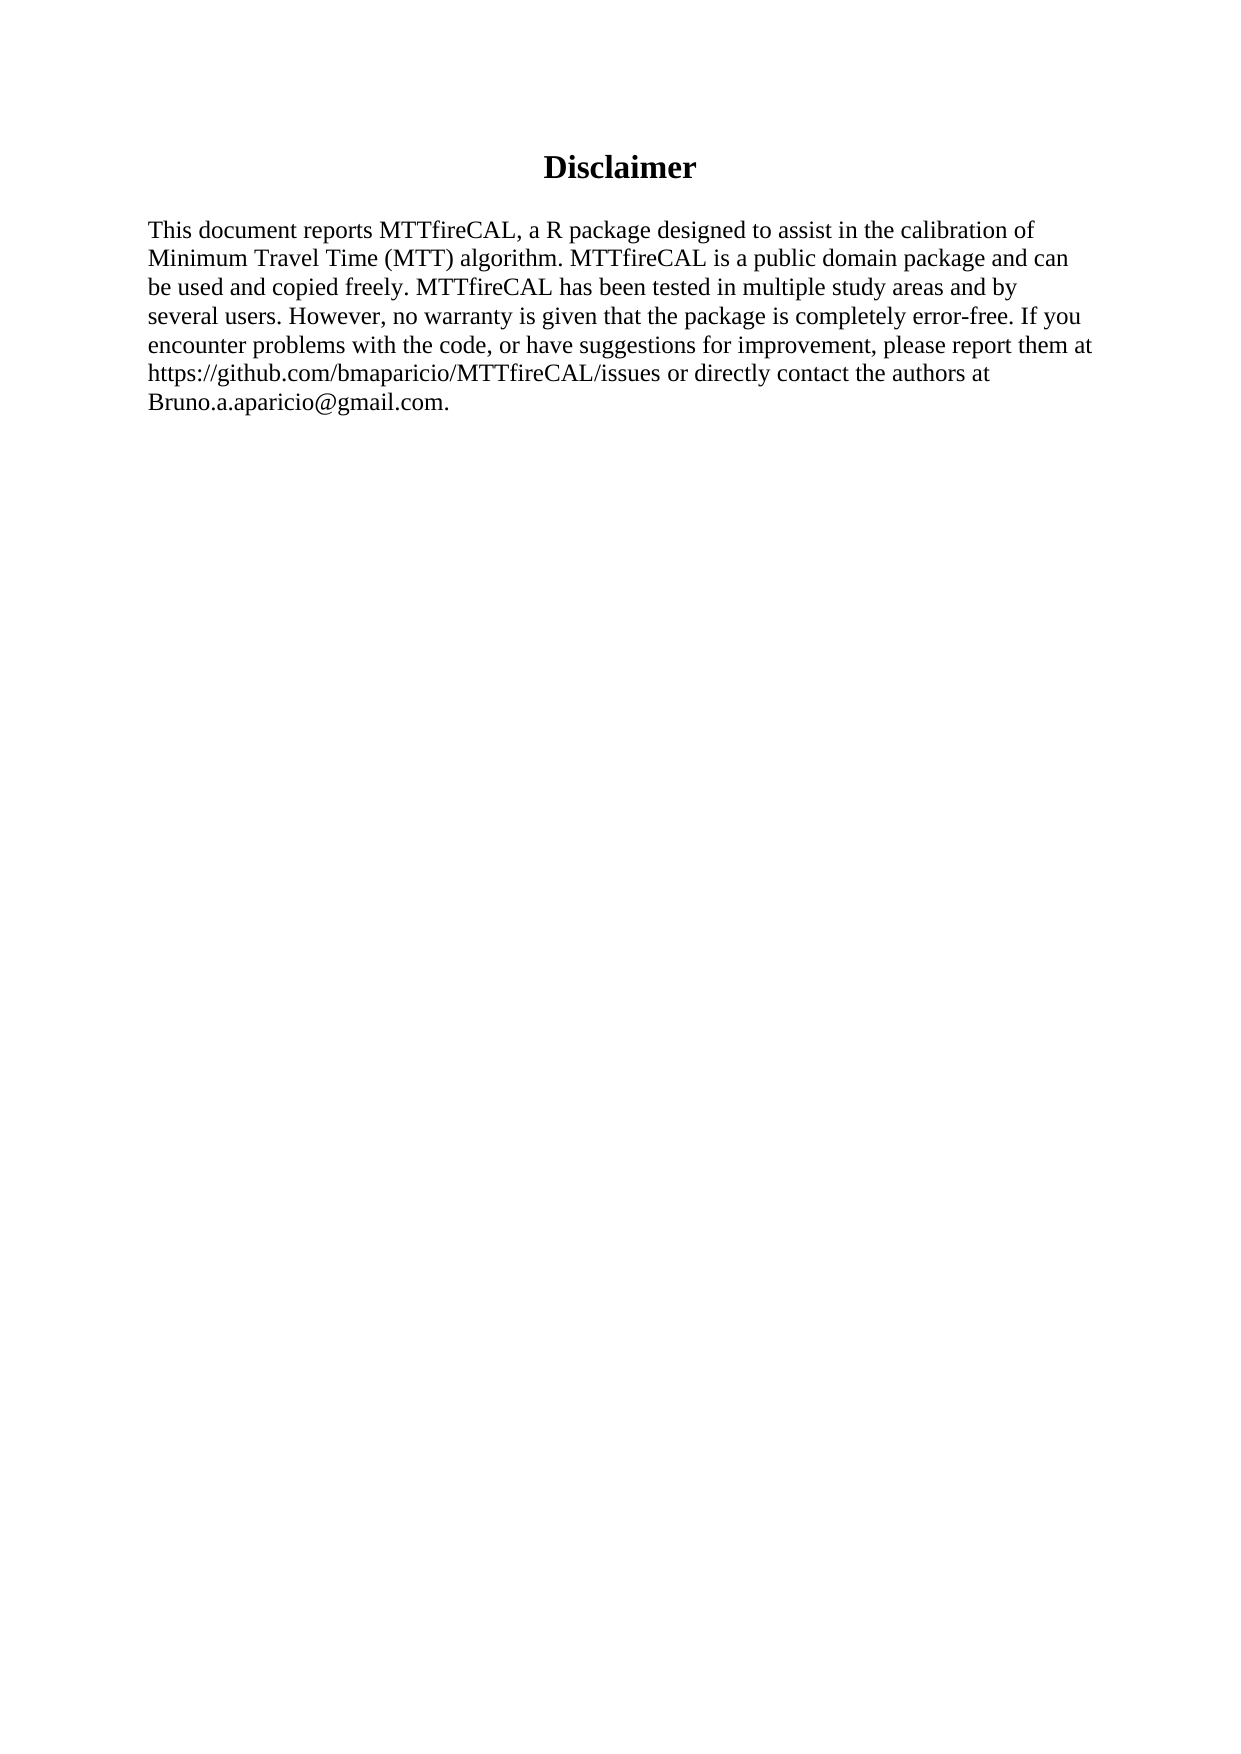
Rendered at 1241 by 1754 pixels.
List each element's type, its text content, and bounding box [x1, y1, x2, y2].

text This document reports MTTfireCAL, a R package designed to assist in the calibration of Minimum Travel Time (MTT) algorithm. MTTfireCAL is a public domain package and can be used and copied freely. MTTfireCAL has been tested in multiple study areas and by several users. However, no warranty is given that the package is completely error‐free. If you encounter problems with the code, or have suggestions for improvement, please report them at https://github.com/bmaparicio/MTTfireCAL/issues or directly contact the authors at Bruno.a.aparicio@gmail.com. [148, 215, 1093, 416]
text Disclaimer [148, 148, 1093, 186]
